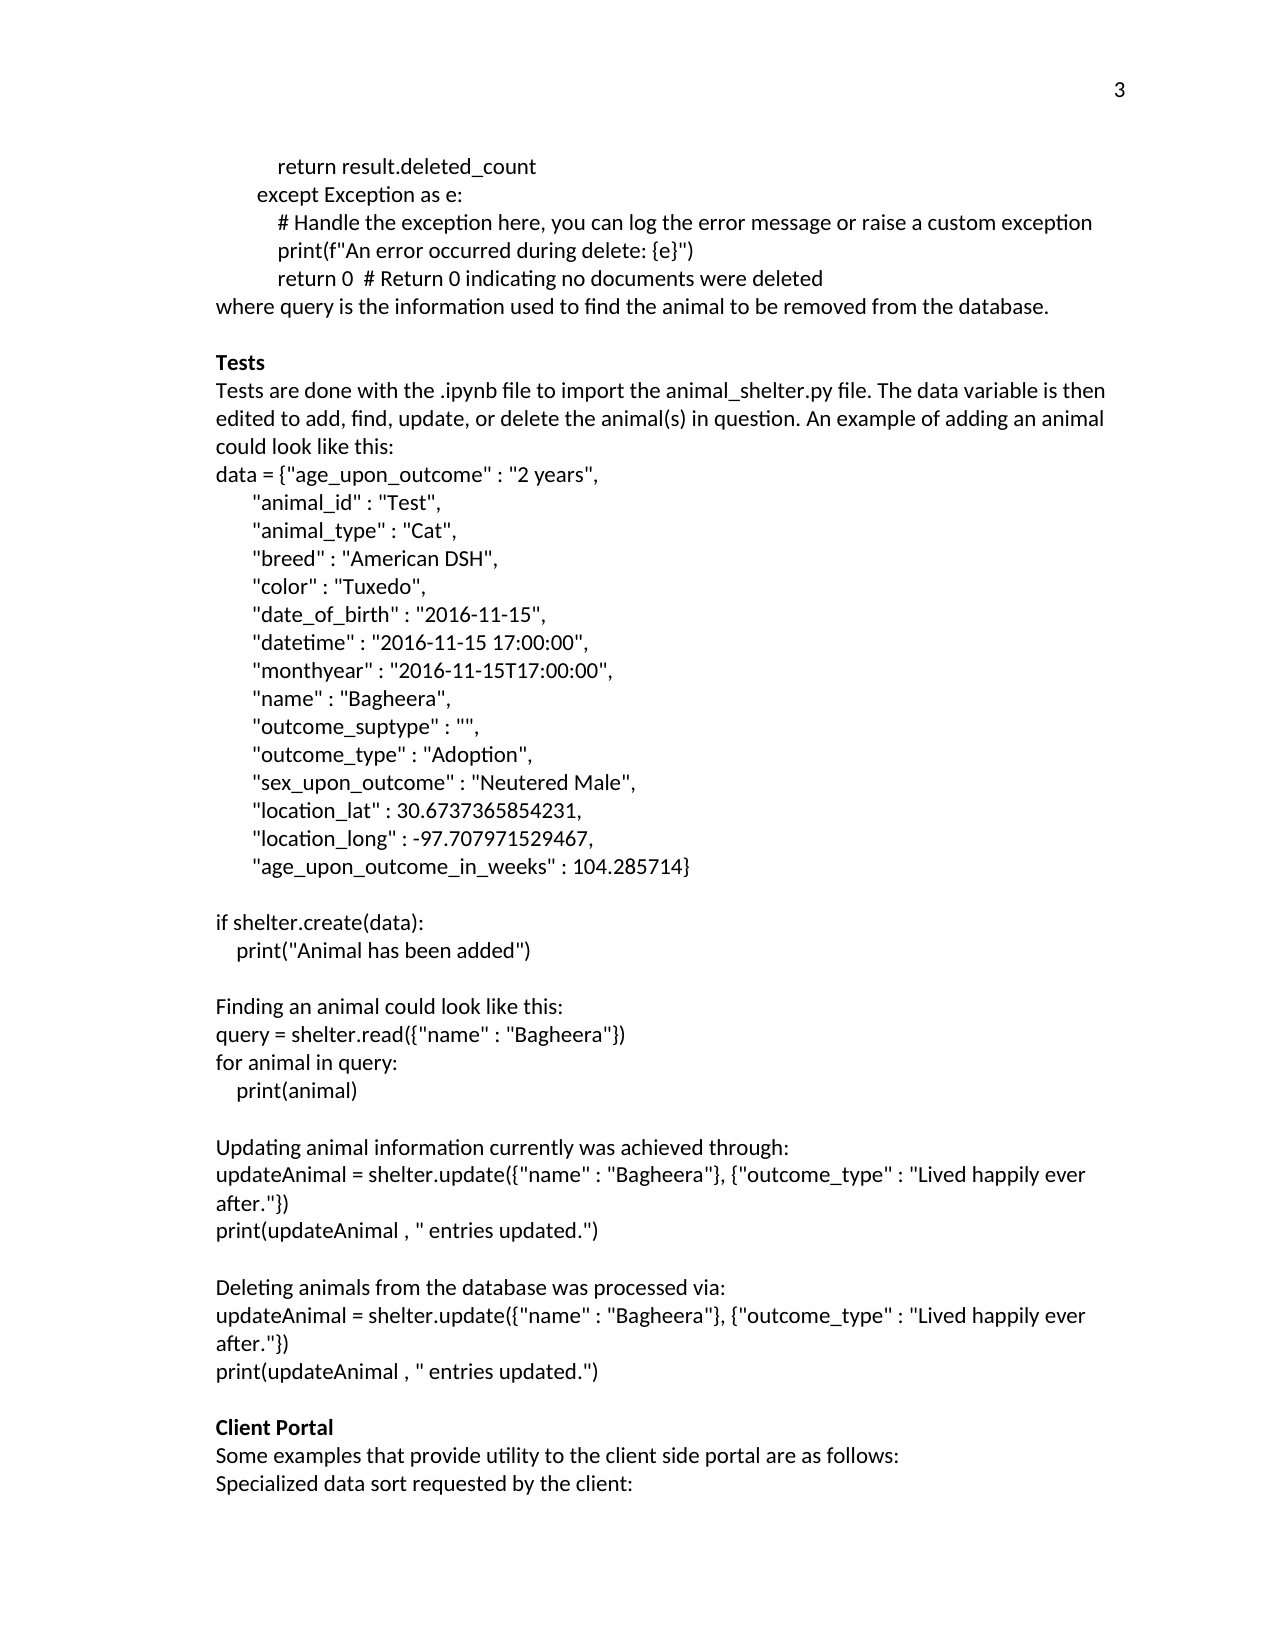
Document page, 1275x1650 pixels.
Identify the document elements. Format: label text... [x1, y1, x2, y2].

text data = {"age_upon_outcome" : "2 years", [216, 460, 1125, 488]
text print("Animal has been added") [216, 936, 1125, 964]
text return 0 # Return 0 indicating no documents were deleted [216, 264, 1125, 292]
text Updating animal information currently was achieved through: [216, 1133, 1125, 1161]
text "outcome_suptype" : "", [216, 712, 1125, 740]
text Deleting animals from the database was processed via: [216, 1273, 1125, 1301]
text where query is the information used to find the animal to be removed from the database. [216, 292, 1125, 348]
text query = shelter.read({"name" : "Bagheera"}) [216, 1021, 1125, 1048]
text print(animal) [216, 1077, 1125, 1104]
text "monthyear" : "2016-11-15T17:00:00", [216, 656, 1125, 684]
text "animal_type" : "Cat", [216, 516, 1125, 544]
text "location_lat" : 30.6737365854231, [216, 796, 1125, 824]
subtitle Tests [150, 348, 1125, 376]
text Finding an animal could look like this: [216, 992, 1125, 1021]
text Client Portal [216, 1413, 1125, 1441]
text "datetime" : "2016-11-15 17:00:00", [216, 628, 1125, 656]
text return result.deleted_count [216, 152, 1125, 180]
text print(updateAnimal , " entries updated.") [216, 1217, 1125, 1245]
text updateAnimal = shelter.update({"name" : "Bagheera"}, {"outcome_type" : "Lived happily ever after."}) [216, 1301, 1125, 1357]
text Some examples that provide utility to the client side portal are as follows: [216, 1441, 1125, 1469]
text print(updateAnimal , " entries updated.") [216, 1357, 1125, 1385]
text "color" : "Tuxedo", [216, 572, 1125, 600]
text updateAnimal = shelter.update({"name" : "Bagheera"}, {"outcome_type" : "Lived happily ever after."}) [216, 1161, 1125, 1217]
text "breed" : "American DSH", [216, 544, 1125, 572]
text Specialized data sort requested by the client: [216, 1469, 1125, 1497]
text except Exception as e: [216, 180, 1125, 208]
text "name" : "Bagheera", [216, 684, 1125, 712]
text Tests are done with the .ipynb file to import the animal_shelter.py file. The data variable is then edited to add, find, update, or delete the animal(s) in question. An example of adding an animal could look like this: [216, 376, 1125, 460]
text "date_of_birth" : "2016-11-15", [216, 600, 1125, 628]
text print(f"An error occurred during delete: {e}") [216, 236, 1125, 264]
text "location_long" : -97.707971529467, [216, 824, 1125, 852]
text "animal_id" : "Test", [216, 488, 1125, 516]
text # Handle the exception here, you can log the error message or raise a custom exception [216, 208, 1125, 236]
text "outcome_type" : "Adoption", [216, 740, 1125, 768]
text if shelter.create(data): [216, 908, 1125, 936]
text "sex_upon_outcome" : "Neutered Male", [216, 768, 1125, 796]
text for animal in query: [216, 1048, 1125, 1077]
text "age_upon_outcome_in_weeks" : 104.285714} [216, 852, 1125, 880]
